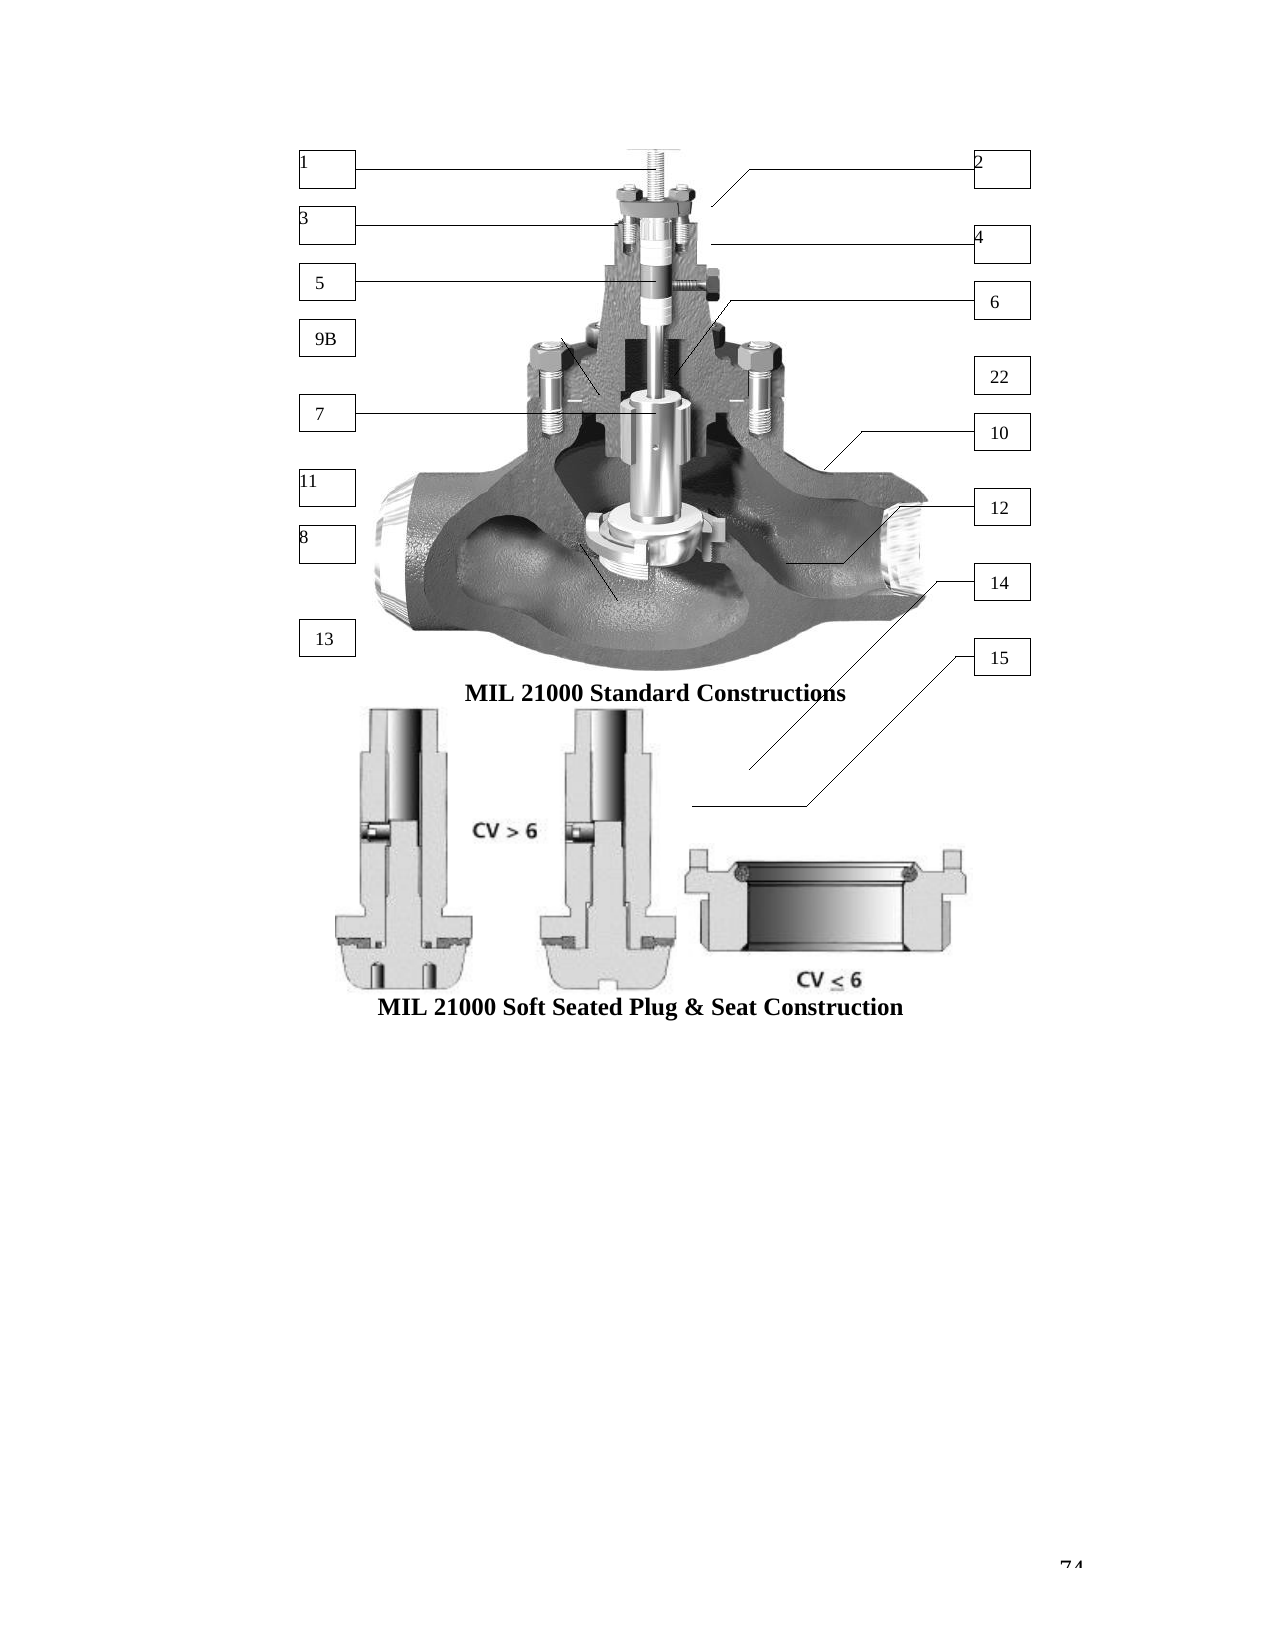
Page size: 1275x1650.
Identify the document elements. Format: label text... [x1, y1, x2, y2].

subtitle MIL 21000 Soft Seated Plug & Seat Construction [377, 996, 1269, 1021]
picture [372, 149, 938, 678]
picture [335, 706, 973, 996]
